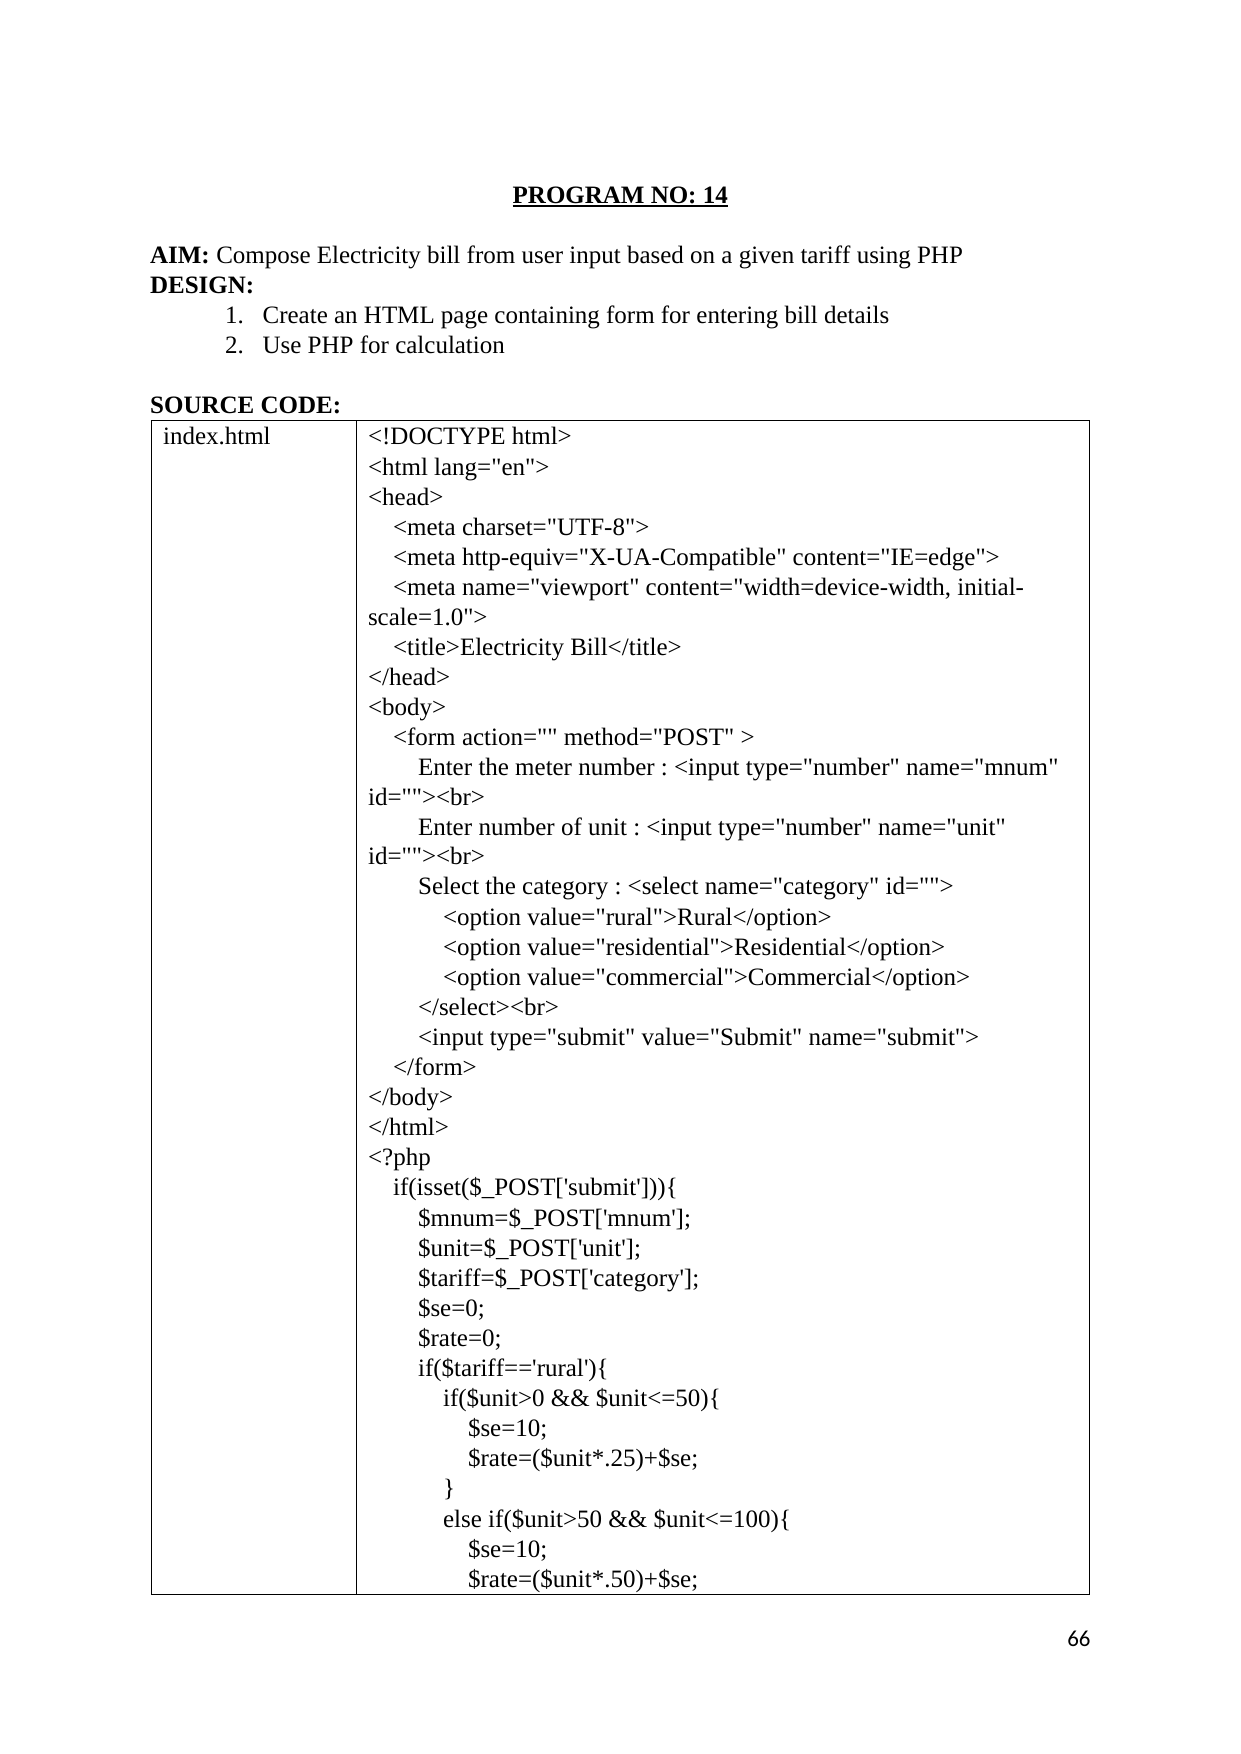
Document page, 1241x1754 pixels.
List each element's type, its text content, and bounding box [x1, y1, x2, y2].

text AIM: Compose Electricity bill from user input based on a given tariff using PHP [150, 240, 1090, 269]
text DESIGN: [150, 270, 1090, 299]
text PROGRAM NO: 14 [150, 180, 1090, 209]
list Create an HTML page containing form for entering bill details [225, 301, 1090, 329]
list Use PHP for calculation [225, 330, 1090, 359]
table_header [357, 421, 1089, 1594]
text SOURCE CODE: [150, 390, 1090, 419]
table_header index.html [152, 421, 356, 1594]
